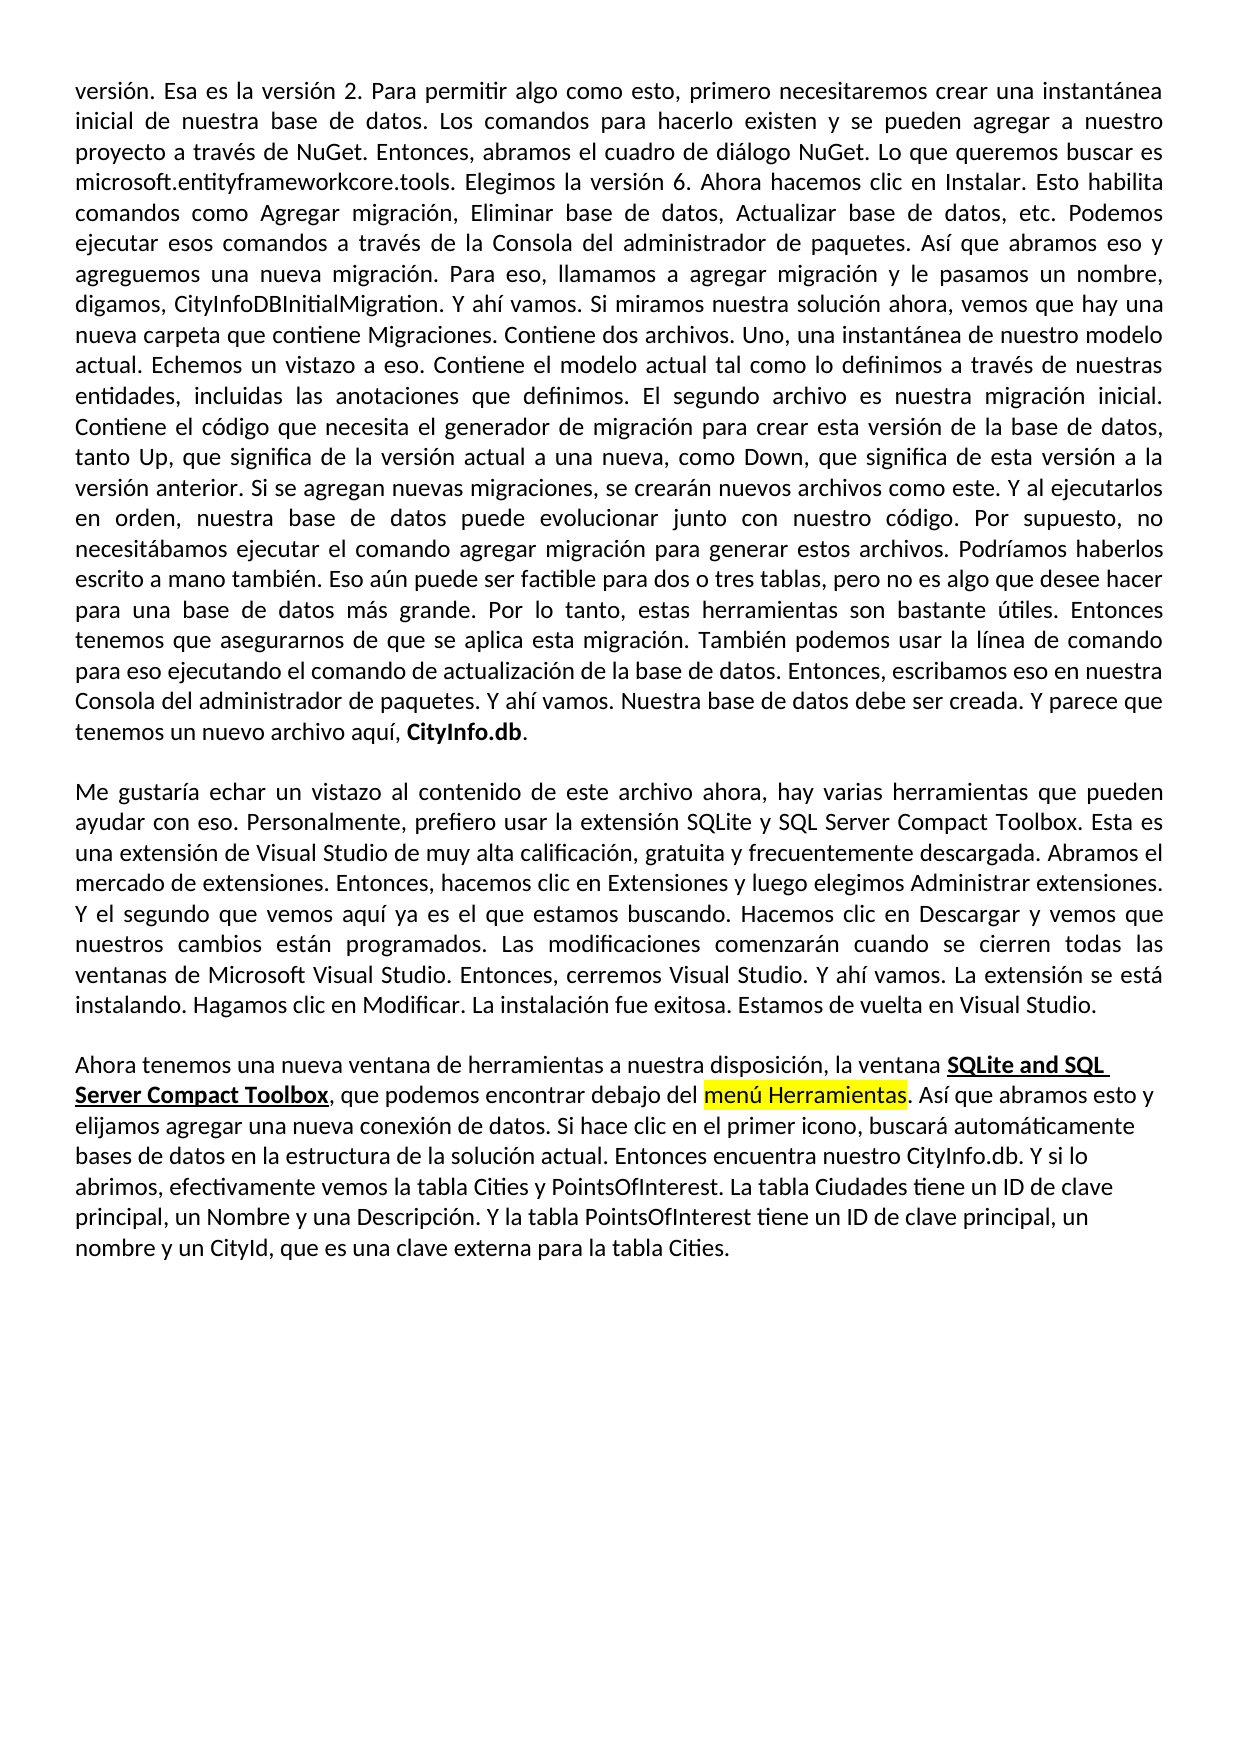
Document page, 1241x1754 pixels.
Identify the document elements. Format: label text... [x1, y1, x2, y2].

text Ahora tenemos una nueva ventana de herramientas a nuestra disposición, la ventana SQLite and SQL Server Compact Toolbox, que podemos encontrar debajo del menú Herramientas. Así que abramos esto y elijamos agregar una nueva conexión de datos. Si hace clic en el primer icono, buscará automáticamente bases de datos en la estructura de la solución actual. Entonces encuentra nuestro CityInfo.db. Y si lo abrimos, efectivamente vemos la tabla Cities y PointsOfInterest. La tabla Ciudades tiene un ID de clave principal, un Nombre y una Descripción. Y la tabla PointsOfInterest tiene un ID de clave principal, un nombre y un CityId, que es una clave externa para la tabla Cities. [75, 1049, 1165, 1263]
text Me gustaría echar un vistazo al contenido de este archivo ahora, hay varias herramientas que pueden ayudar con eso. Personalmente, prefiero usar la extensión SQLite y SQL Server Compact Toolbox. Esta es una extensión de Visual Studio de muy alta calificación, gratuita y frecuentemente descargada. Abramos el mercado de extensiones. Entonces, hacemos clic en Extensiones y luego elegimos Administrar extensiones. Y el segundo que vemos aquí ya es el que estamos buscando. Hacemos clic en Descargar y vemos que nuestros cambios están programados. Las modificaciones comenzarán cuando se cierren todas las ventanas de Microsoft Visual Studio. Entonces, cerremos Visual Studio. Y ahí vamos. La extensión se está instalando. Hagamos clic en Modificar. La instalación fue exitosa. Estamos de vuelta en Visual Studio. [75, 776, 1165, 1020]
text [75, 75, 1165, 746]
